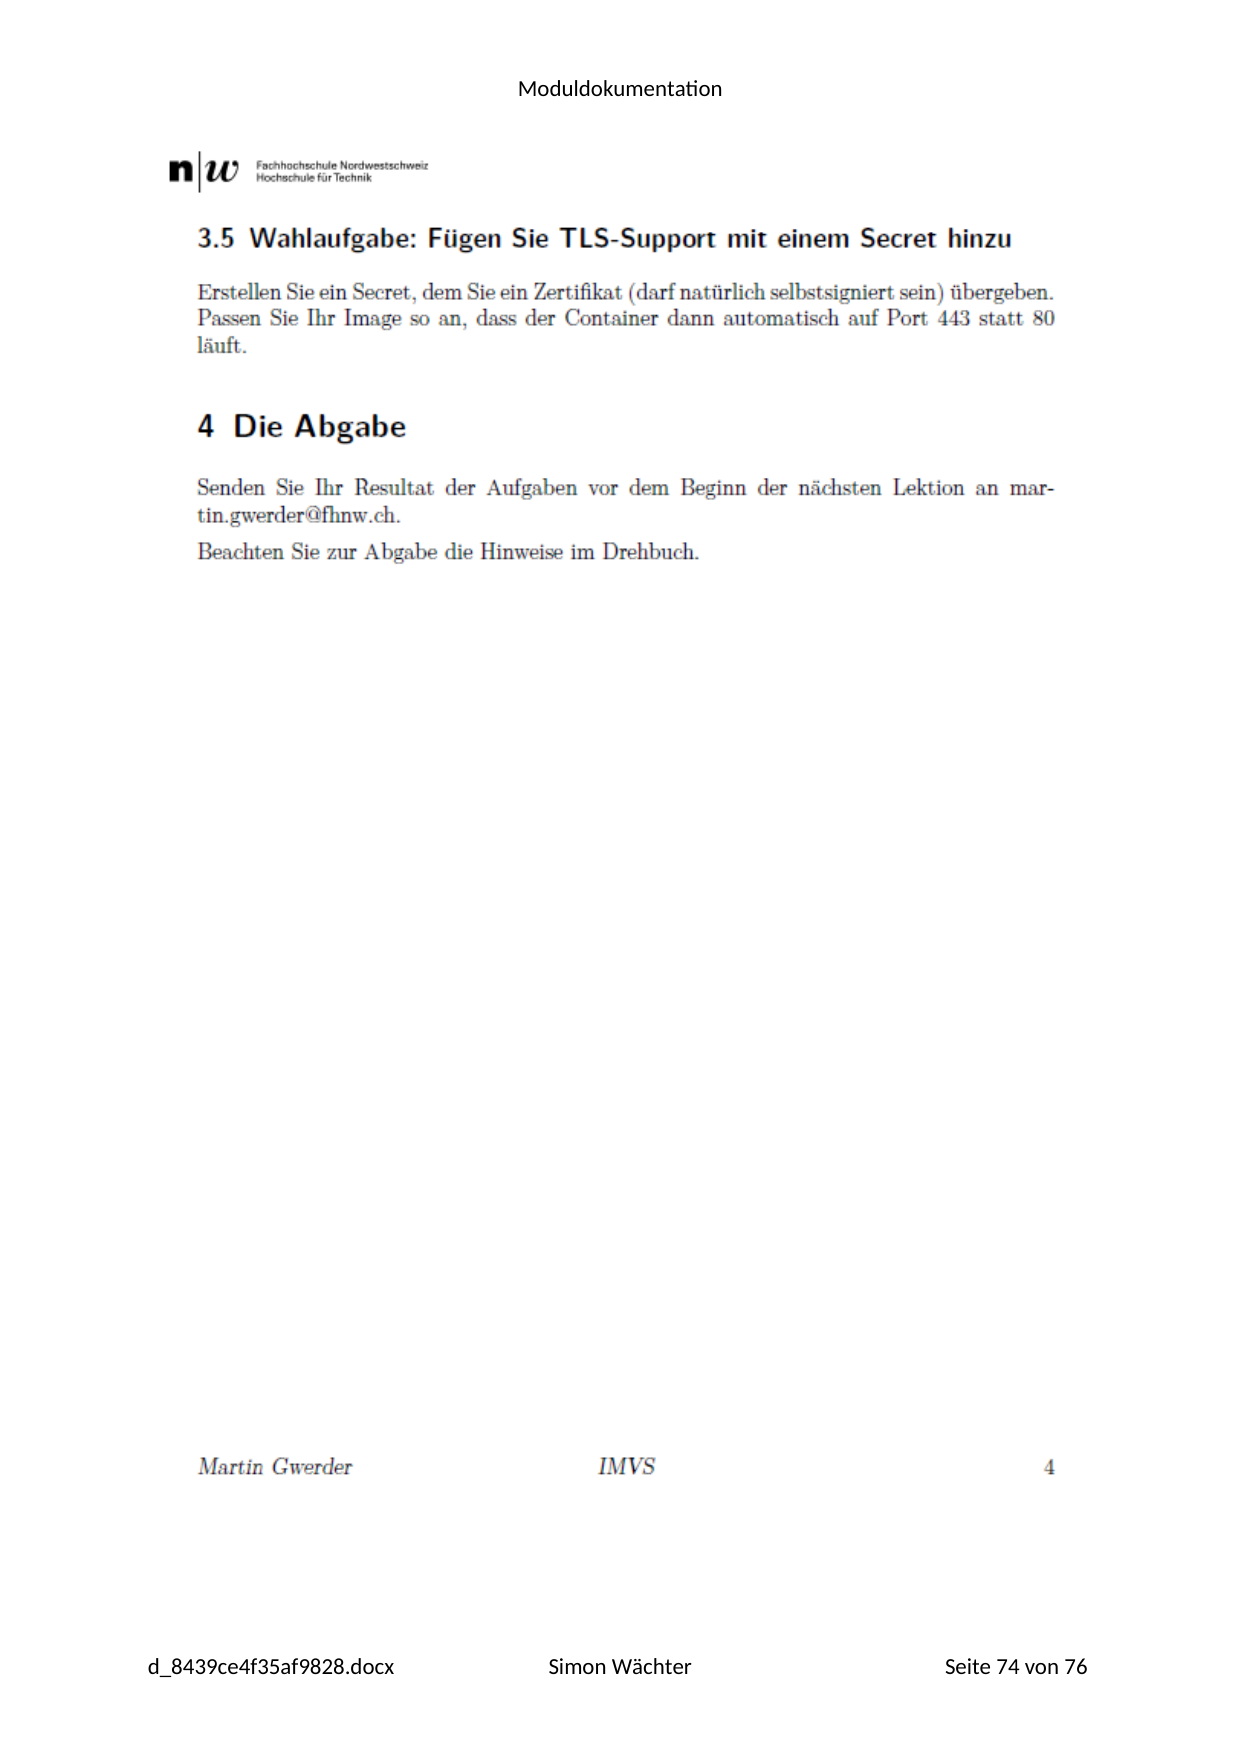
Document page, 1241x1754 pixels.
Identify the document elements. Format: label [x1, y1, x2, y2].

picture [147, 147, 1093, 1499]
